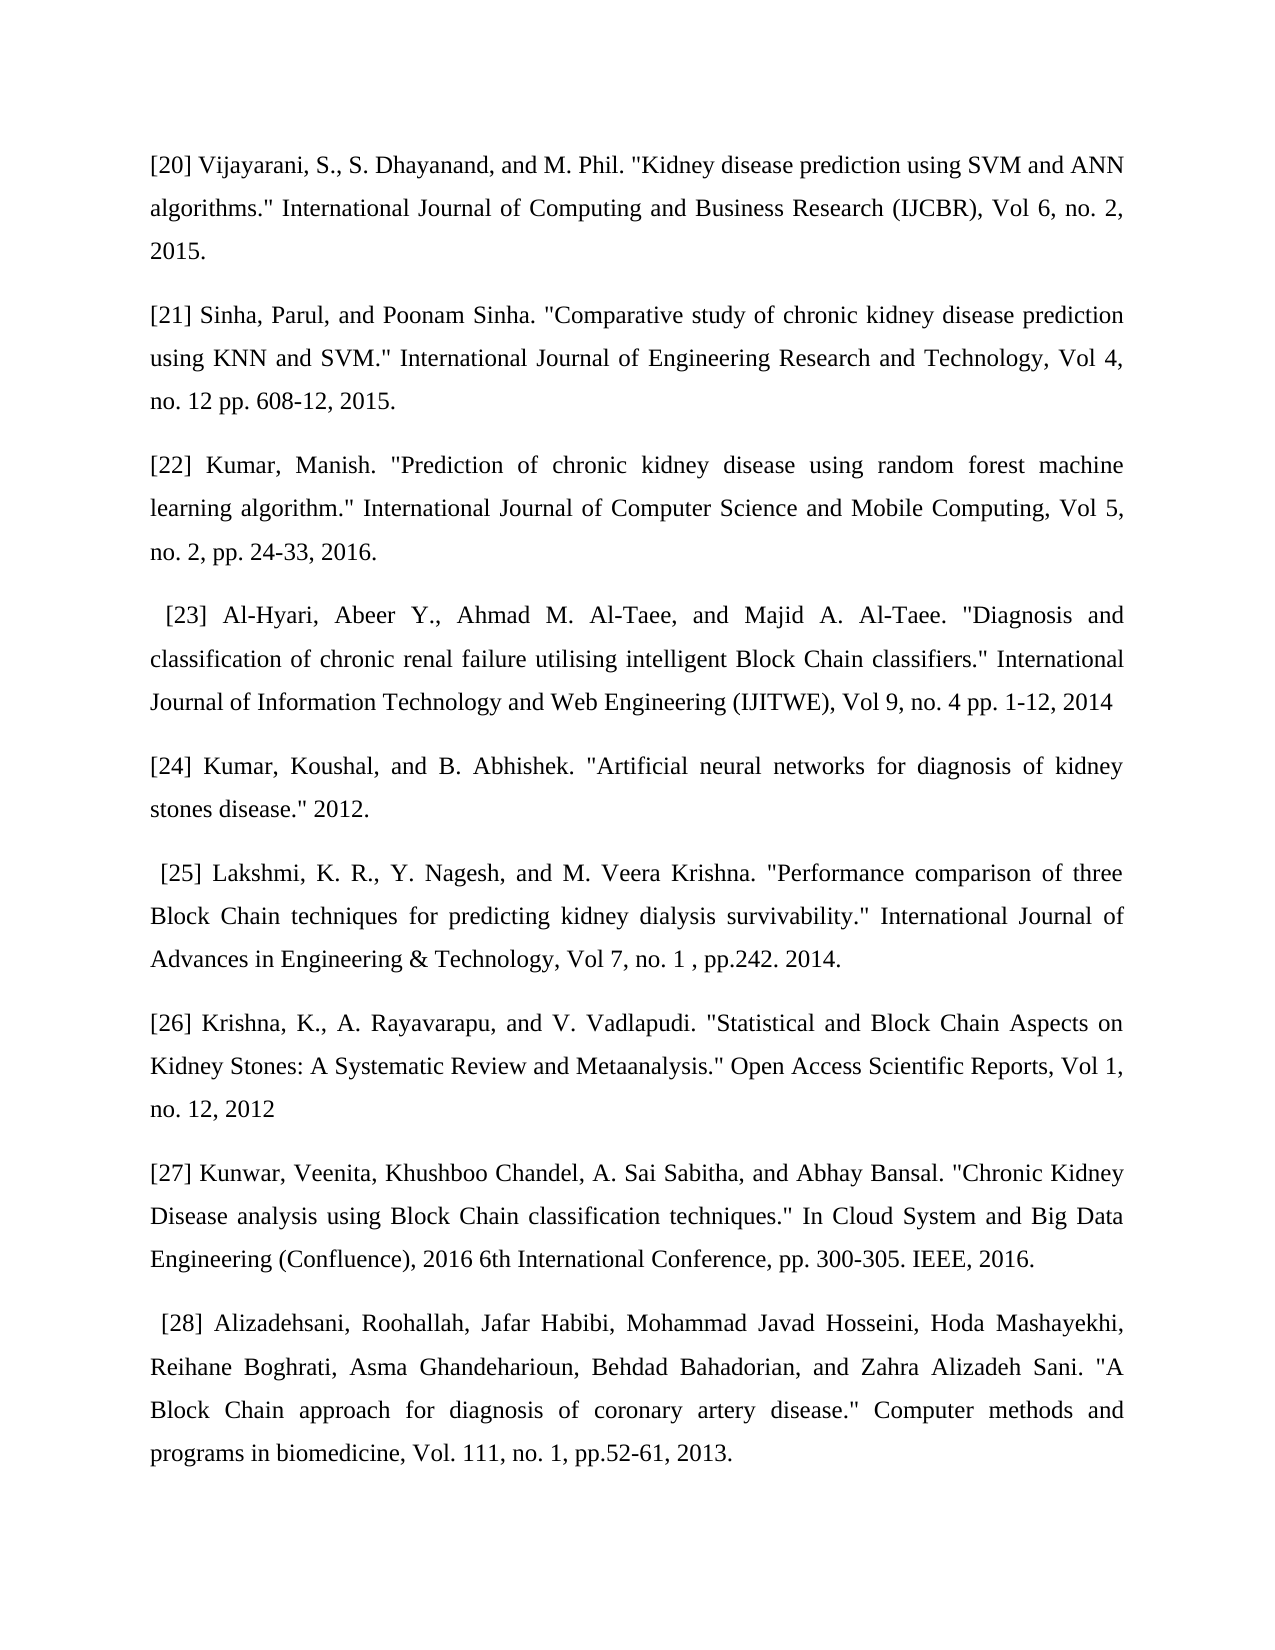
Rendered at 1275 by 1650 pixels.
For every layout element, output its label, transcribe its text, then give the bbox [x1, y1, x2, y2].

text [26] Krishna, K., A. Rayavarapu, and V. Vadlapudi. "Statistical and Block Chain Aspects on Kidney Stones: A Systematic Review and Metaanalysis." Open Access Scientific Reports, Vol 1, no. 12, 2012 [150, 1008, 1125, 1123]
text [28] Alizadehsani, Roohallah, Jafar Habibi, Mohammad Javad Hosseini, Hoda Mashayekhi, Reihane Boghrati, Asma Ghandeharioun, Behdad Bahadorian, and Zahra Alizadeh Sani. "A Block Chain approach for diagnosis of coronary artery disease." Computer methods and programs in biomedicine, Vol. 111, no. 1, pp.52-61, 2013. [150, 1308, 1125, 1467]
text [23] Al-Hyari, Abeer Y., Ahmad M. Al-Taee, and Majid A. Al-Taee. "Diagnosis and classification of chronic renal failure utilising intelligent Block Chain classifiers." International Journal of Information Technology and Web Engineering (IJITWE), Vol 9, no. 4 pp. 1-12, 2014 [150, 601, 1125, 716]
text [21] Sinha, Parul, and Poonam Sinha. "Comparative study of chronic kidney disease prediction using KNN and SVM." International Journal of Engineering Research and Technology, Vol 4, no. 12 pp. 608-12, 2015. [150, 300, 1125, 415]
text [22] Kumar, Manish. "Prediction of chronic kidney disease using random forest machine learning algorithm." International Journal of Computer Science and Mobile Computing, Vol 5, no. 2, pp. 24-33, 2016. [150, 450, 1125, 565]
text [20] Vijayarani, S., S. Dhayanand, and M. Phil. "Kidney disease prediction using SVM and ANN algorithms." International Journal of Computing and Business Research (IJCBR), Vol 6, no. 2, 2015. [150, 150, 1125, 265]
text [24] Kumar, Koushal, and B. Abhishek. "Artificial neural networks for diagnosis of kidney stones disease." 2012. [150, 751, 1125, 823]
text [25] Lakshmi, K. R., Y. Nagesh, and M. Veera Krishna. "Performance comparison of three Block Chain techniques for predicting kidney dialysis survivability." International Journal of Advances in Engineering & Technology, Vol 7, no. 1 , pp.242. 2014. [150, 858, 1125, 973]
text [27] Kunwar, Veenita, Khushboo Chandel, A. Sai Sabitha, and Abhay Bansal. "Chronic Kidney Disease analysis using Block Chain classification techniques." In Cloud System and Big Data Engineering (Confluence), 2016 6th International Conference, pp. 300-305. IEEE, 2016. [150, 1158, 1125, 1273]
